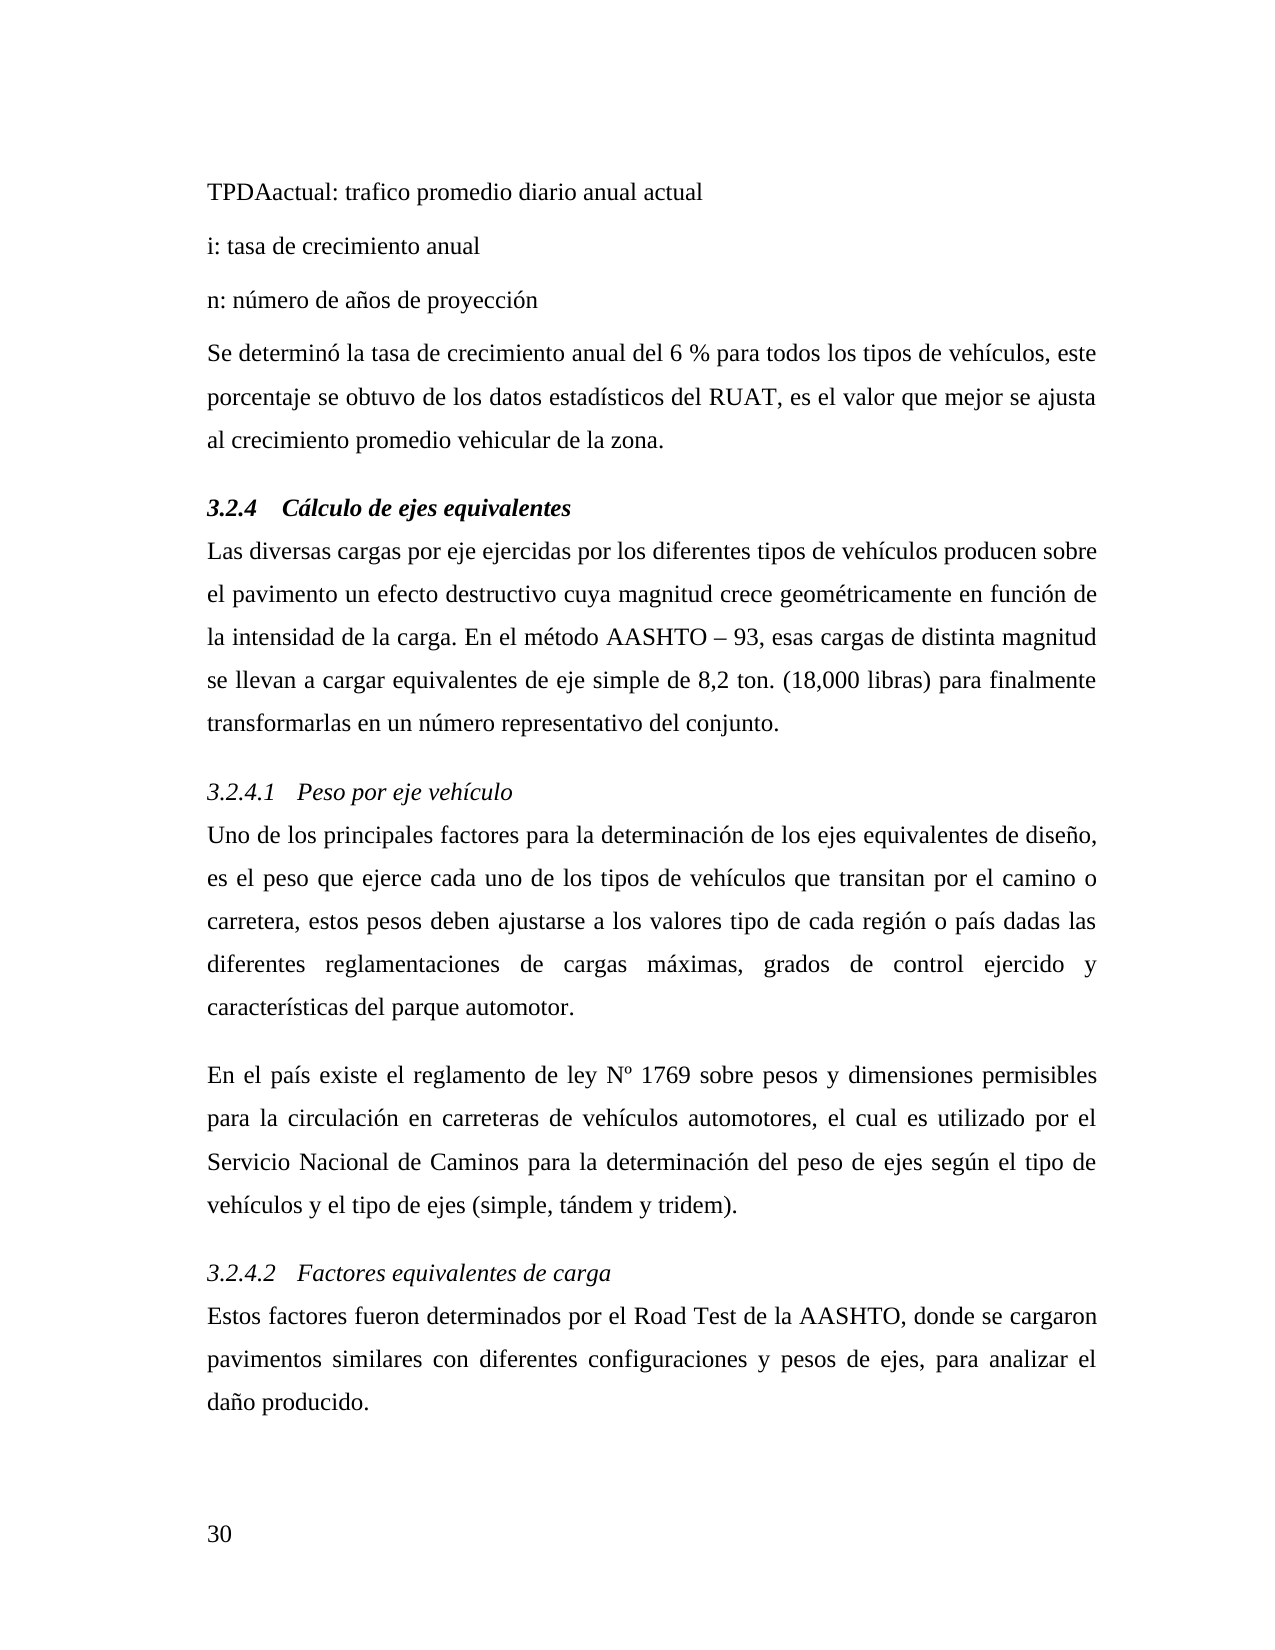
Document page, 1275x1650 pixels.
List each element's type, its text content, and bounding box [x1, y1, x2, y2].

subtitle Cálculo de ejes equivalentes [207, 493, 1098, 522]
text Uno de los principales factores para la determinación de los ejes equivalentes de diseño, es el peso que ejerce cada uno de los tipos de vehículos que transitan por el camino o carretera, estos pesos deben ajustarse a los valores tipo de cada región o país dadas las diferentes reglamentaciones de cargas máximas, grados de control ejercido y características del parque automotor. [207, 820, 1098, 1021]
subtitle Peso por eje vehículo [207, 777, 1098, 805]
text TPDAactual: trafico promedio diario anual actual [207, 177, 1098, 206]
text i: tasa de crecimiento anual [207, 231, 1098, 260]
text Estos factores fueron determinados por el Road Test de la AASHTO, donde se cargaron pavimentos similares con diferentes configuraciones y pesos de ejes, para analizar el daño producido. [207, 1301, 1098, 1416]
text Las diversas cargas por eje ejercidas por los diferentes tipos de vehículos producen sobre el pavimento un efecto destructivo cuya magnitud crece geométricamente en función de la intensidad de la carga. En el método AASHTO – 93, esas cargas de distinta magnitud se llevan a cargar equivalentes de eje simple de 8,2 ton. (18,000 libras) para finalmente transformarlas en un número representativo del conjunto. [207, 536, 1098, 737]
text Se determinó la tasa de crecimiento anual del 6 % para todos los tipos de vehículos, este porcentaje se obtuvo de los datos estadísticos del RUAT, es el valor que mejor se ajusta al crecimiento promedio vehicular de la zona. [207, 338, 1098, 453]
text En el país existe el reglamento de ley Nº 1769 sobre pesos y dimensiones permisibles para la circulación en carreteras de vehículos automotores, el cual es utilizado por el Servicio Nacional de Caminos para la determinación del peso de ejes según el tipo de vehículos y el tipo de ejes (simple, tándem y tridem). [207, 1060, 1098, 1218]
subtitle Factores equivalentes de carga [207, 1258, 1098, 1287]
text n: número de años de proyección [207, 285, 1098, 313]
